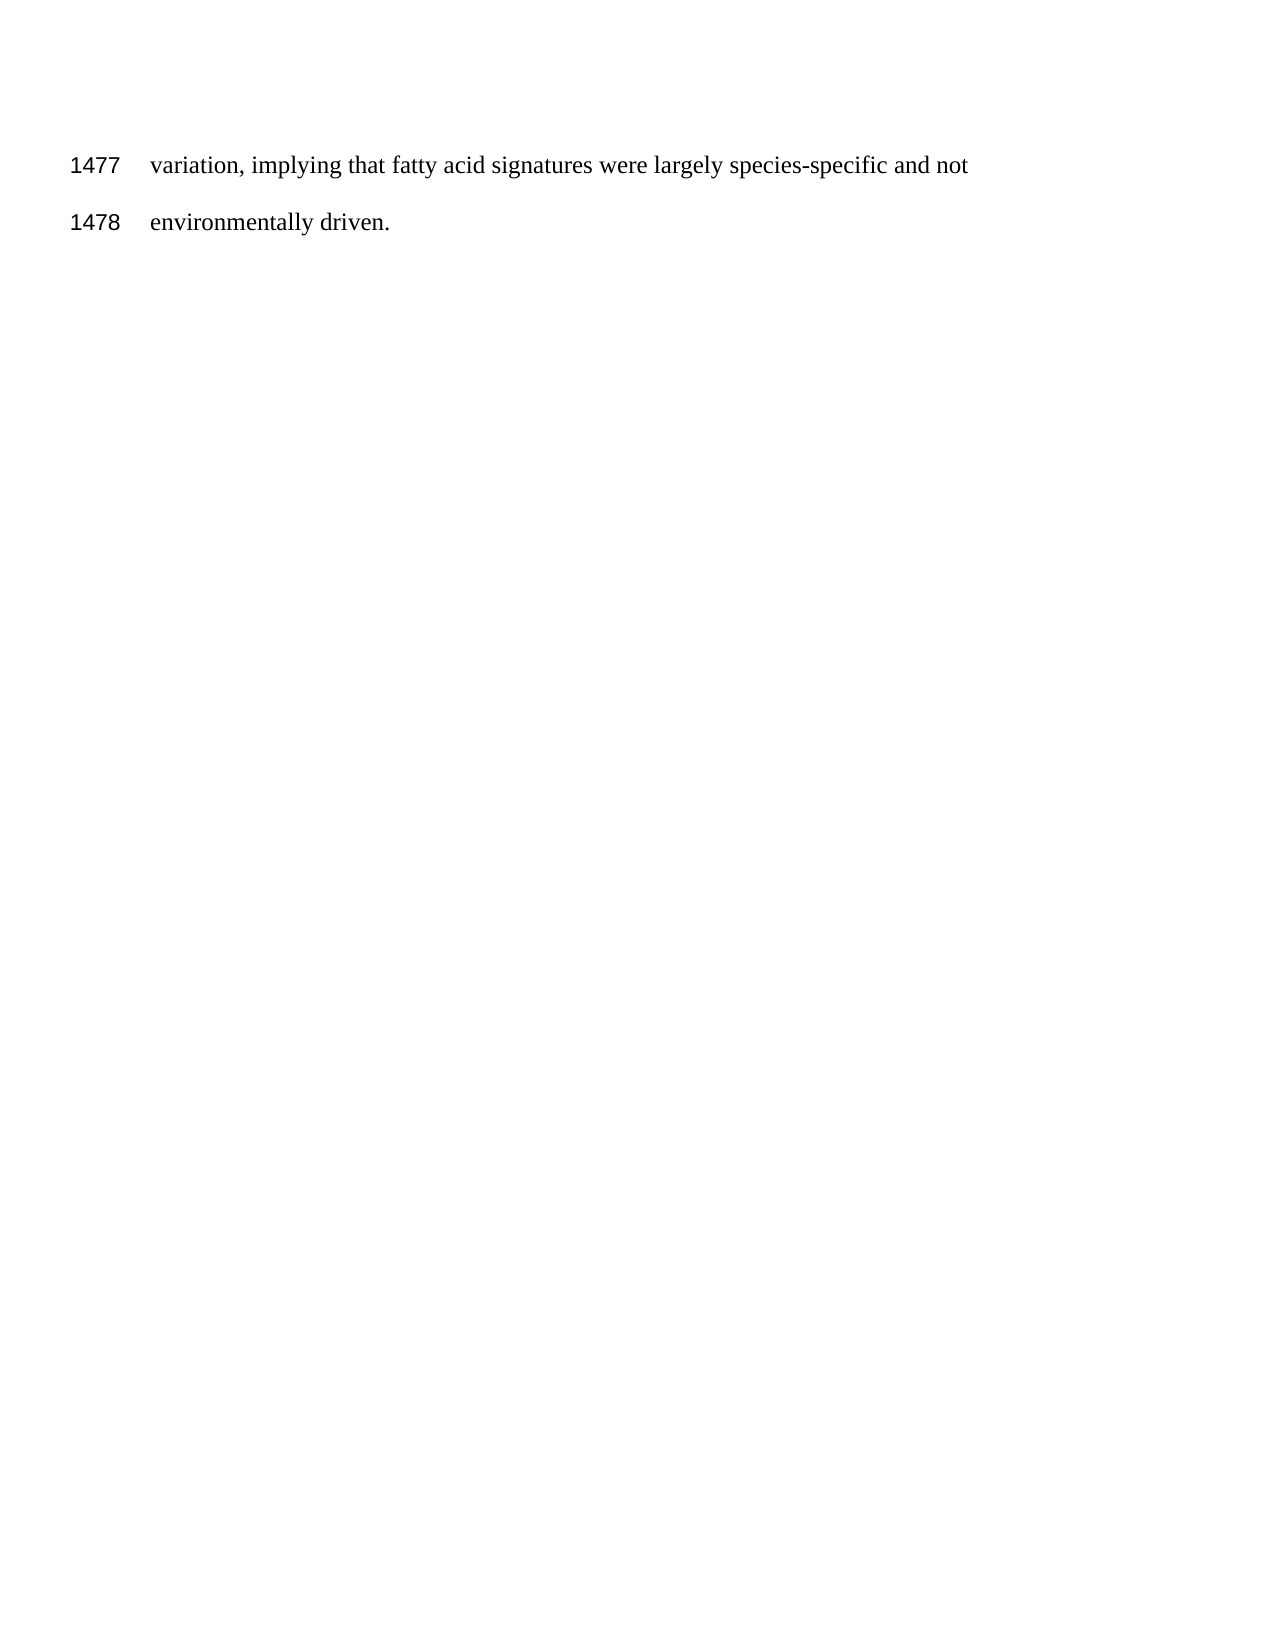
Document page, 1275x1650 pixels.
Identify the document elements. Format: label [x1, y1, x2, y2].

text [150, 150, 1125, 236]
